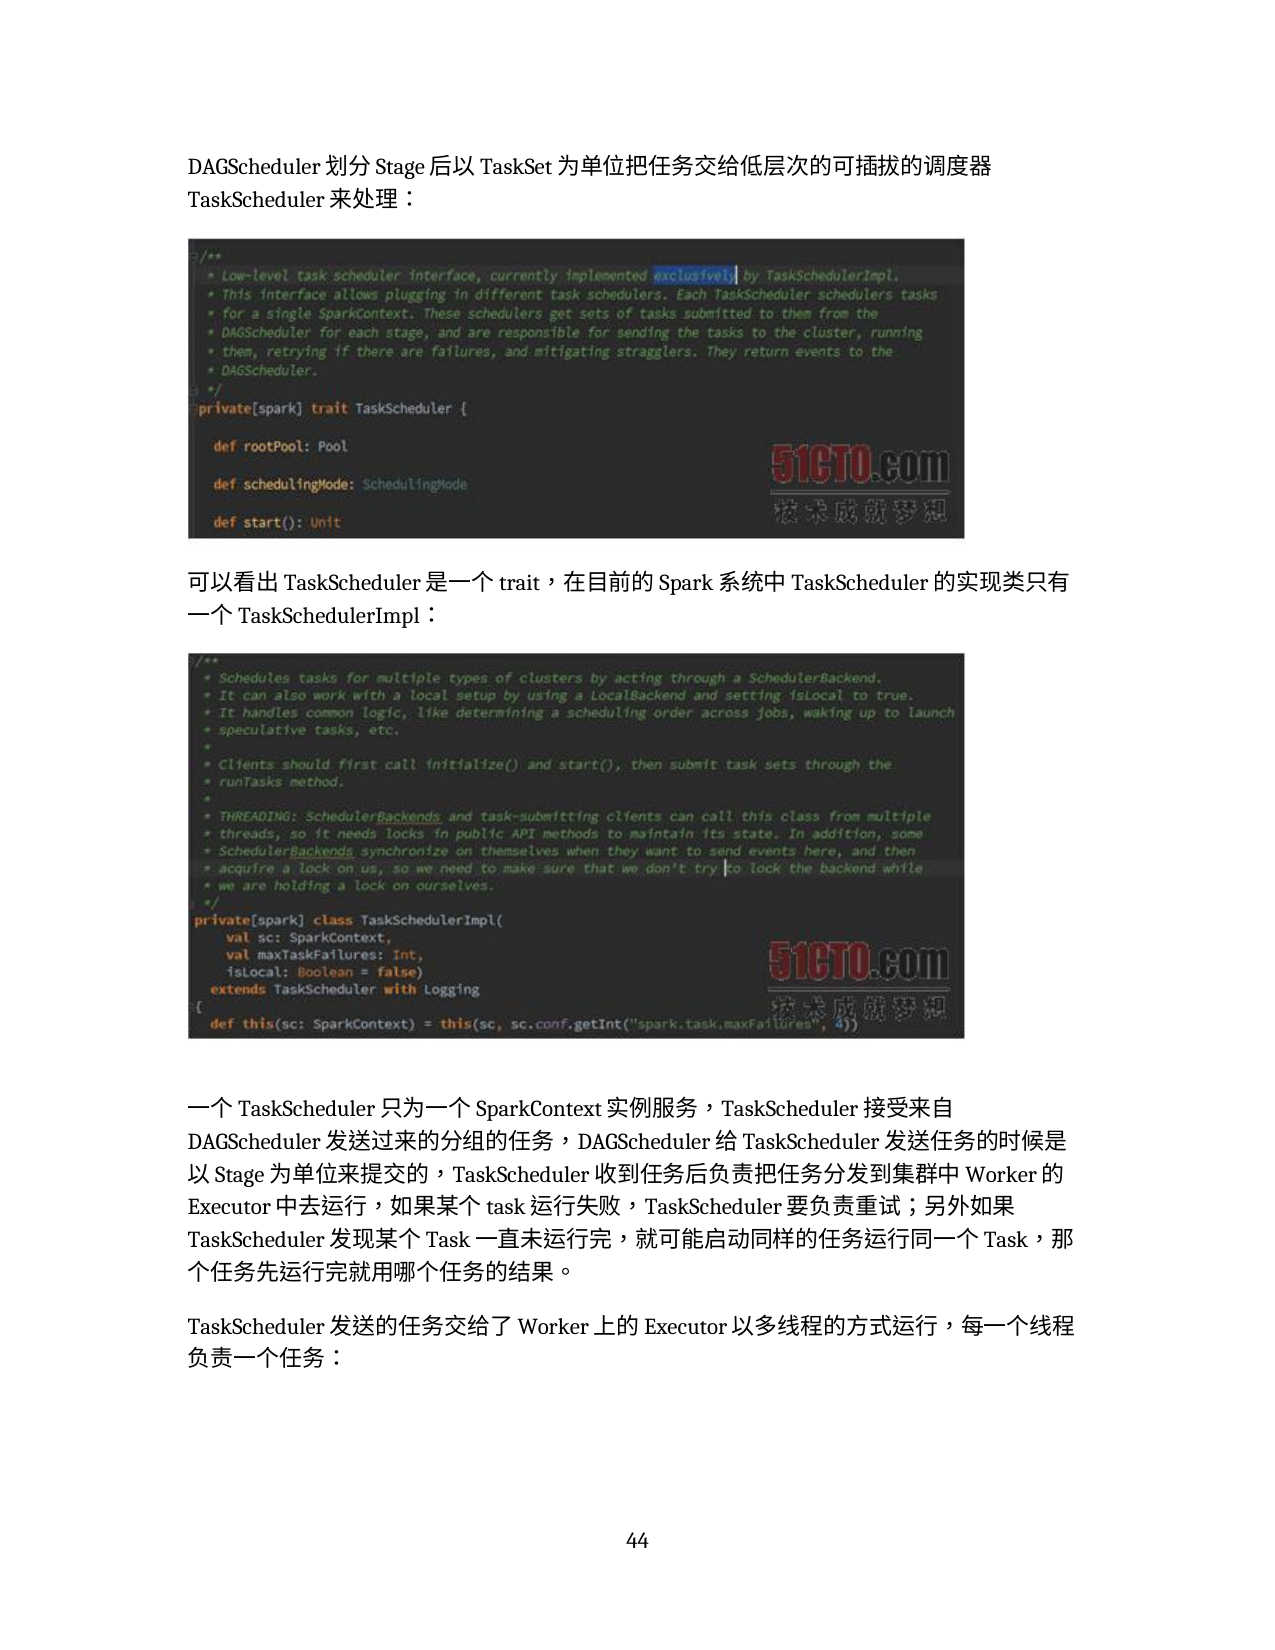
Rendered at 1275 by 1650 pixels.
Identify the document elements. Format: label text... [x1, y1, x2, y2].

text DAGScheduler划分Stage后以TaskSet为单位把任务交给低层次的可插拔的调度器TaskScheduler来处理： [187, 150, 1087, 214]
text 可以看出TaskScheduler是一个trait，在目前的Spark系统中TaskScheduler的实现类只有一个TaskSchedulerImpl： [187, 566, 1087, 630]
text TaskScheduler发送的任务交给了Worker上的Executor以多线程的方式运行，每一个线程负责一个任务： [187, 1309, 1087, 1374]
picture [187, 236, 966, 545]
text 一个TaskScheduler只为一个SparkContext实例服务，TaskScheduler接受来自DAGScheduler发送过来的分组的任务，DAGScheduler给TaskScheduler发送任务的时候是以Stage为单位来提交的，TaskScheduler收到任务后负责把任务分发到集群中Worker的Executor中去运行，如果某个task运行失败，TaskScheduler要负责重试；另外如果TaskScheduler发现某个Task一直未运行完，就可能启动同样的任务运行同一个Task，那个任务先运行完就用哪个任务的结果。 [187, 1064, 1087, 1287]
picture [187, 652, 966, 1042]
